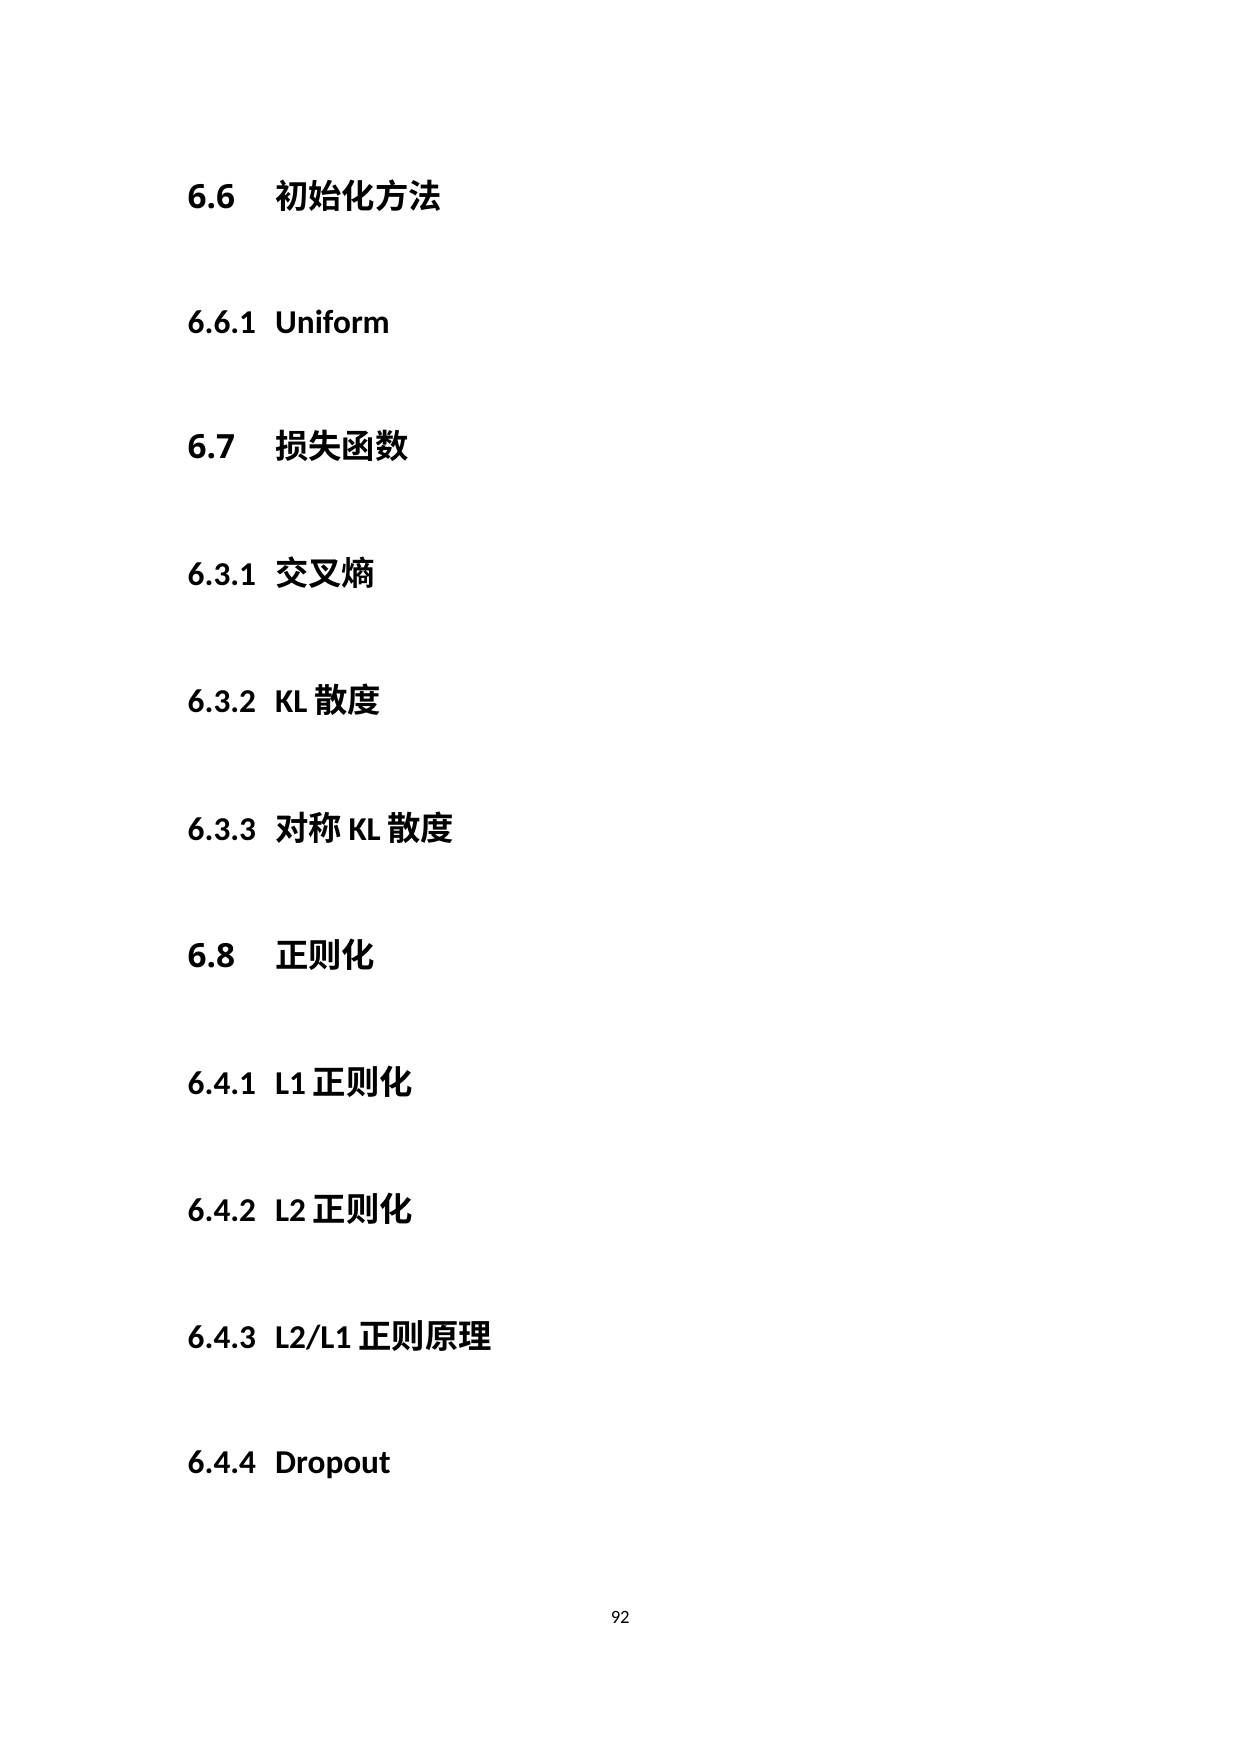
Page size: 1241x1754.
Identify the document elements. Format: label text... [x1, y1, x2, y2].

subtitle 正则化 [187, 920, 1053, 985]
subtitle L2/L1正则原理 [187, 1302, 1053, 1367]
subtitle Dropout [187, 1429, 1053, 1494]
subtitle 交叉熵 [187, 538, 1053, 603]
subtitle 对称KL散度 [187, 793, 1053, 858]
subtitle L2正则化 [187, 1175, 1053, 1240]
subtitle Uniform [187, 289, 1053, 354]
subtitle 初始化方法 [187, 162, 1053, 227]
subtitle 损失函数 [187, 411, 1053, 476]
subtitle L1正则化 [187, 1047, 1053, 1112]
subtitle KL散度 [187, 666, 1053, 731]
